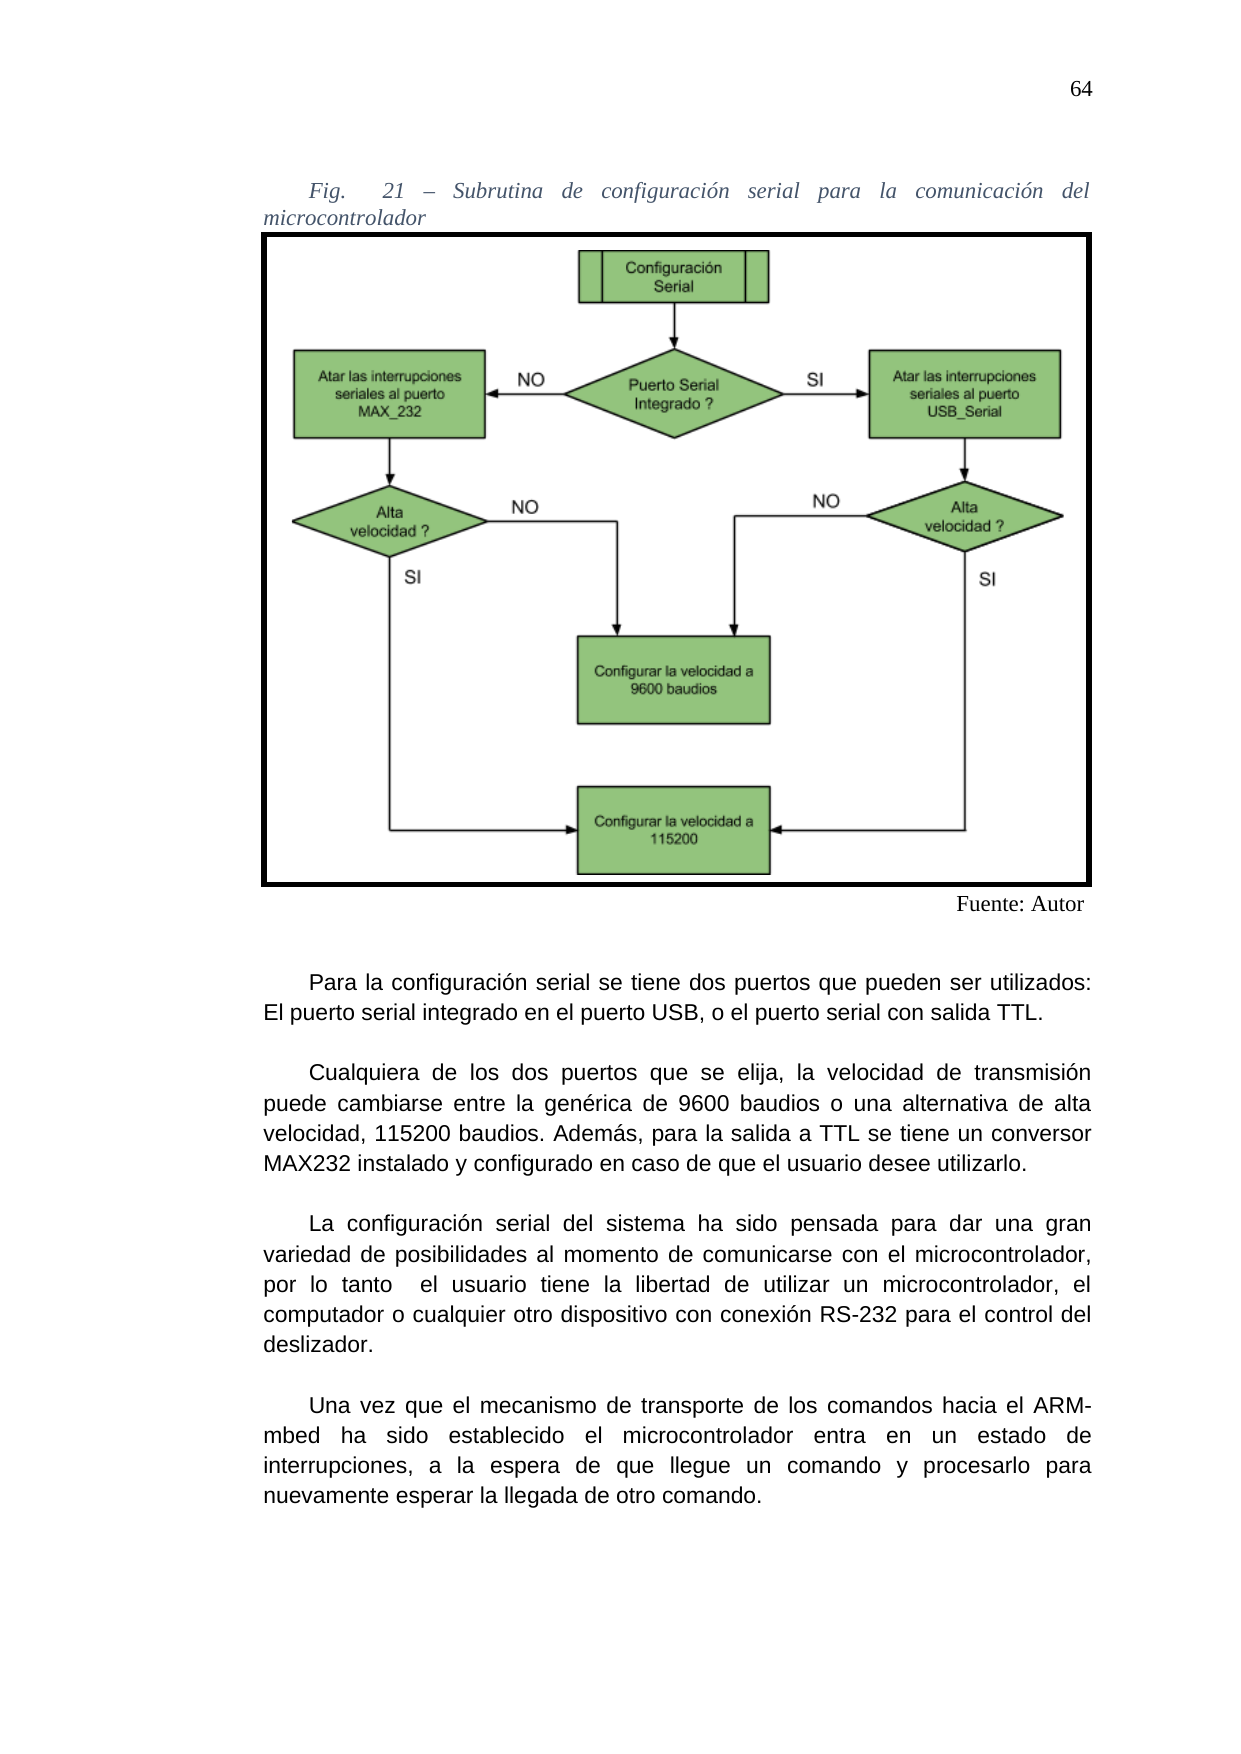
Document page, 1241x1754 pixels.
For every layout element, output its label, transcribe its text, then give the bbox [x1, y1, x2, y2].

text Fig. 21 – Subrutina de configuración serial para la comunicación del microcontrolador [263, 177, 1092, 230]
text Una vez que el mecanismo de transporte de los comandos hacia el ARM-mbed ha sido establecido el microcontrolador entra en un estado de interrupciones, a la espera de que llegue un comando y procesarlo para nuevamente esperar la llegada de otro comando. [263, 1392, 1092, 1509]
picture [291, 250, 1064, 875]
text Para la configuración serial se tiene dos puertos que pueden ser utilizados: El puerto serial integrado en el puerto USB, o el puerto serial con salida TTL. [263, 969, 1092, 1025]
text Cualquiera de los dos puertos que se elija, la velocidad de transmisión puede cambiarse entre la genérica de 9600 baudios o una alternativa de alta velocidad, 115200 baudios. Además, para la salida a TTL se tiene un conversor MAX232 instalado y configurado en caso de que el usuario desee utilizarlo. [263, 1059, 1092, 1176]
text La configuración serial del sistema ha sido pensada para dar una gran variedad de posibilidades al momento de comunicarse con el microcontrolador, por lo tanto el usuario tiene la libertad de utilizar un microcontrolador, el computador o cualquier otro dispositivo con conexión RS-232 para el control del deslizador. [263, 1210, 1092, 1358]
